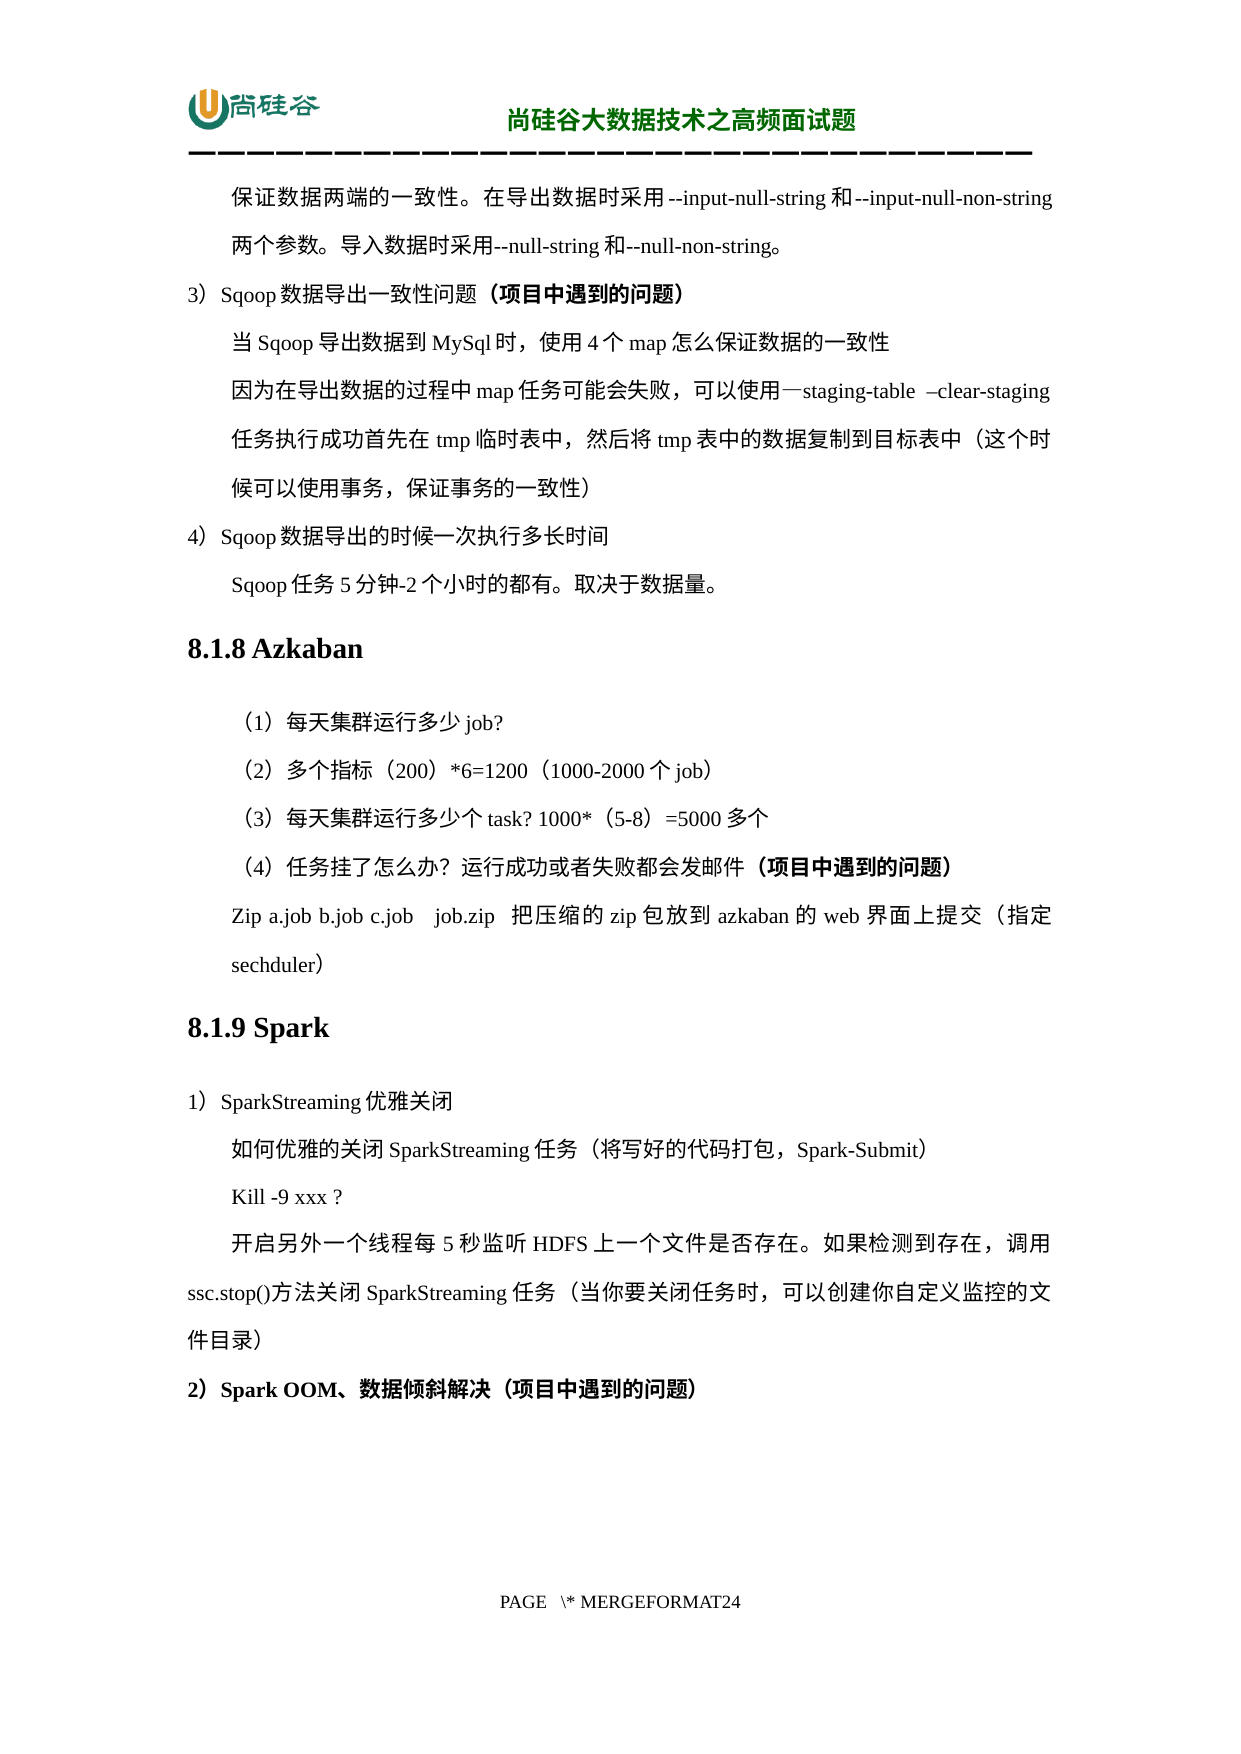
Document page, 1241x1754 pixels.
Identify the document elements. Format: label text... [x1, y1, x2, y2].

list （4）任务挂了怎么办？运行成功或者失败都会发邮件（项目中遇到的问题） [231, 849, 1053, 882]
list Kill -9 xxx ? [231, 1180, 1053, 1213]
list Zip a.job b.job c.job job.zip 把压缩的zip包放到azkaban的web界面上提交（指定sechduler） [231, 898, 1053, 979]
text 2）Spark OOM、数据倾斜解决（项目中遇到的问题） [187, 1371, 1053, 1404]
text （2）多个指标（200）*6=1200（1000-2000个job） [187, 753, 1053, 785]
text （1）每天集群运行多少job? [187, 704, 1053, 737]
list 任务执行成功首先在tmp临时表中，然后将tmp表中的数据复制到目标表中（这个时候可以使用事务，保证事务的一致性） [231, 421, 1053, 503]
text 3）Sqoop数据导出一致性问题（项目中遇到的问题） [187, 276, 1053, 309]
text Sqoop任务5分钟-2个小时的都有。取决于数据量。 [187, 567, 1053, 599]
text 1）SparkStreaming优雅关闭 [187, 1084, 1053, 1116]
text 4）Sqoop数据导出的时候一次执行多长时间 [187, 518, 1053, 551]
text 开启另外一个线程每5秒监听HDFS上一个文件是否存在。如果检测到存在，调用ssc.stop()方法关闭SparkStreaming任务（当你要关闭任务时，可以创建你自定义监控的文件目录） [187, 1226, 1053, 1356]
subtitle 8.1.9 Spark [187, 995, 1053, 1060]
subtitle 8.1.8 Azkaban [187, 615, 1053, 680]
text （3）每天集群运行多少个task? 1000*（5-8）=5000多个 [187, 801, 1053, 833]
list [231, 179, 1053, 261]
text 当Sqoop导出数据到MySql时，使用4个map怎么保证数据的一致性 [187, 325, 1053, 357]
text 因为在导出数据的过程中map任务可能会失败，可以使用—staging-table –clear-staging [187, 373, 1053, 406]
text 如何优雅的关闭SparkStreaming任务（将写好的代码打包，Spark-Submit） [187, 1132, 1053, 1164]
